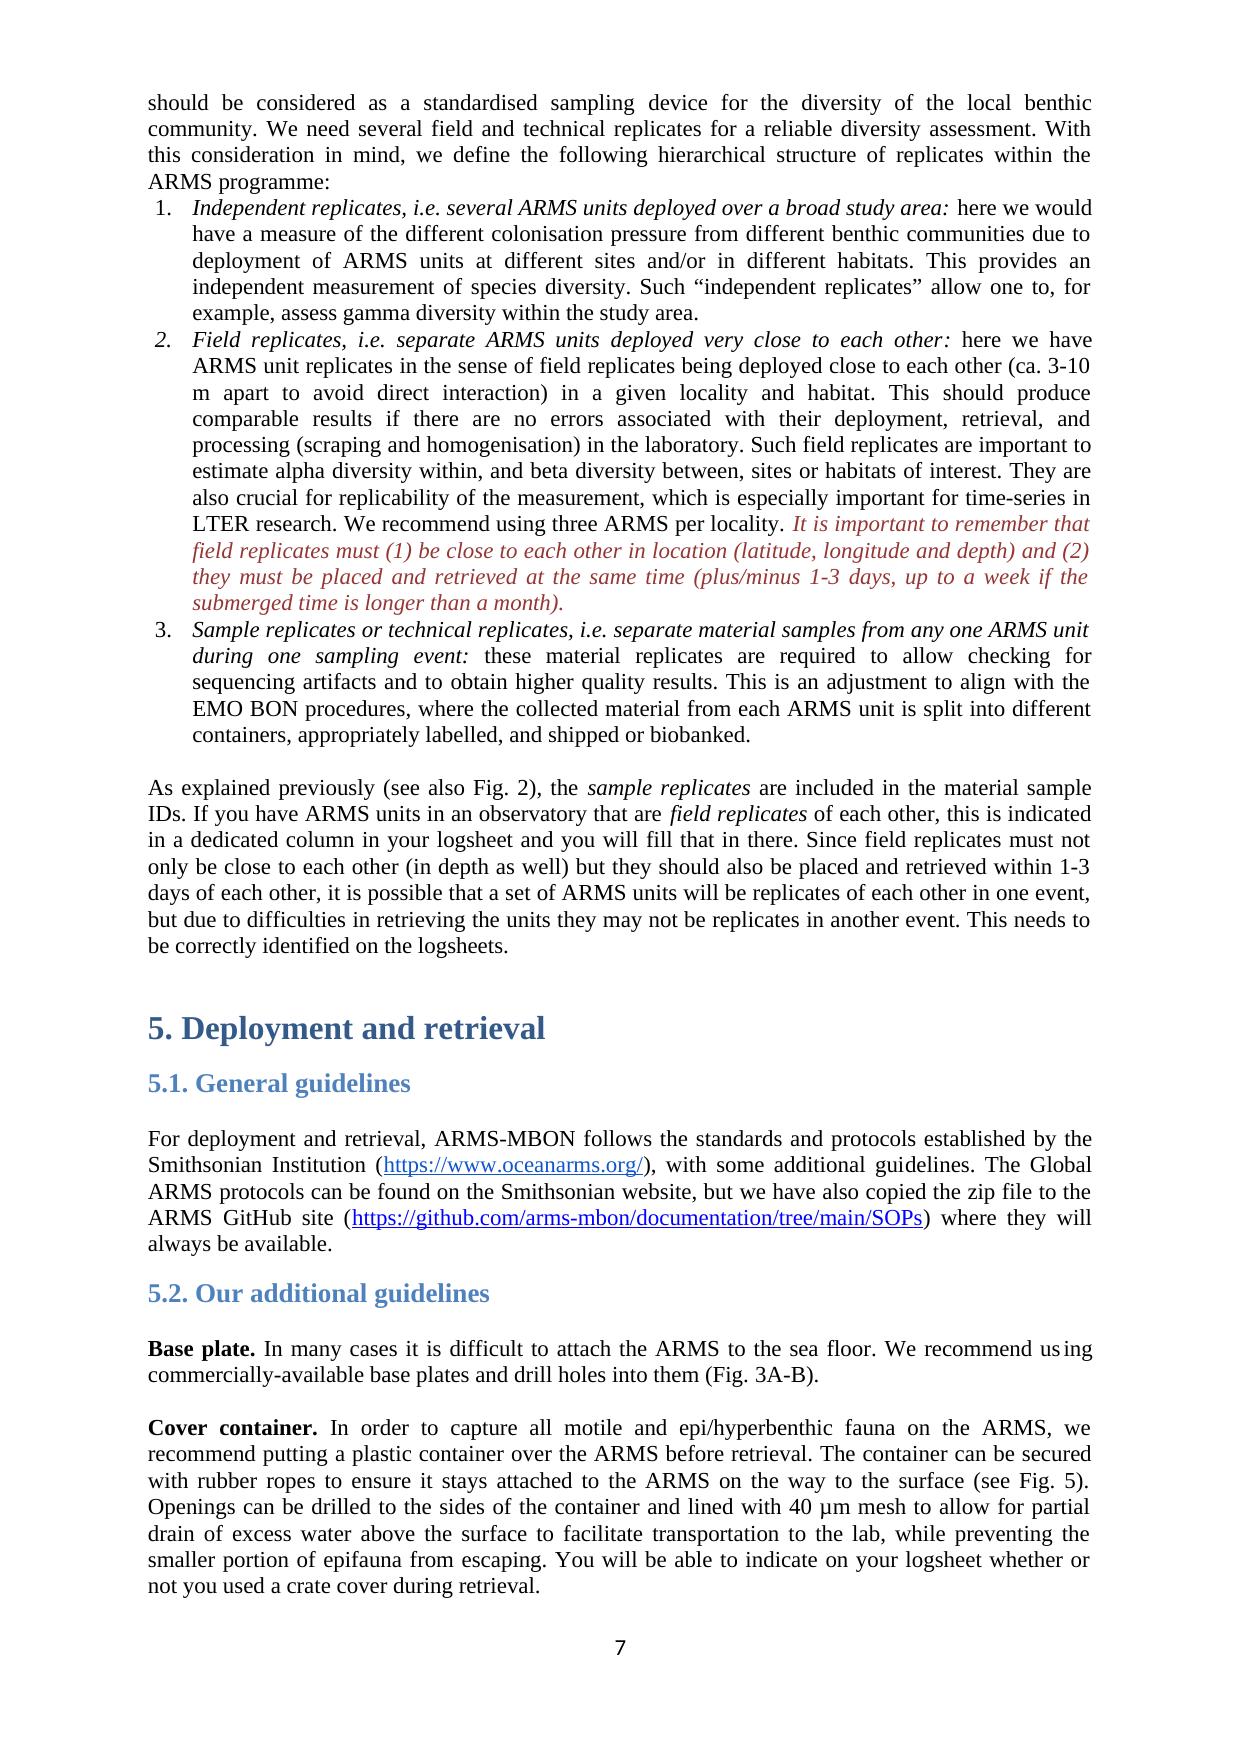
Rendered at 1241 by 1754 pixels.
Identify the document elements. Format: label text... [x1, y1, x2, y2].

subtitle 5. Deployment and retrieval [148, 1008, 1092, 1047]
text Base plate. In many cases it is difficult to attach the ARMS to the sea floor. We recommend using commercially-available base plates and drill holes into them (Fig. 3A-B). [148, 1335, 1092, 1388]
list Sample replicates or technical replicates, i.e. separate material samples from any one ARMS unit during one sampling event: these material replicates are required to allow checking for sequencing artifacts and to obtain higher quality results. This is an adjustment to align with the EMO BON procedures, where the collected material from each ARMS unit is split into different containers, appropriately labelled, and shipped or biobanked. [154, 616, 1092, 747]
subtitle 5.2. Our additional guidelines [148, 1278, 1092, 1309]
text Cover container. In order to capture all motile and epi/hyperbenthic fauna on the ARMS, we recommend putting a plastic container over the ARMS before retrieval. The container can be secured with rubber ropes to ensure it stays attached to the ARMS on the way to the surface (see Fig. 5). Openings can be drilled to the sides of the container and lined with 40 µm mesh to allow for partial drain of excess water above the surface to facilitate transportation to the lab, while preventing the smaller portion of epifauna from escaping. You will be able to indicate on your logsheet whether or not you used a crate cover during retrieval. [148, 1414, 1092, 1599]
text As explained previously (see also Fig. 2), the sample replicates are included in the material sample IDs. If you have ARMS units in an observatory that are field replicates of each other, this is indicated in a dedicated column in your logsheet and you will fill that in there. Since field replicates must not only be close to each other (in depth as well) but they should also be placed and retrieved within 1-3 days of each other, it is possible that a set of ARMS units will be replicates of each other in one event, but due to difficulties in retrieving the units they may not be replicates in another event. This needs to be correctly identified on the logsheets. [148, 774, 1092, 958]
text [148, 89, 1092, 194]
text For deployment and retrieval, ARMS-MBON follows the standards and protocols established by the Smithsonian Institution (https://www.oceanarms.org/), with some additional guidelines. The Global ARMS protocols can be found on the Smithsonian website, but we have also copied the zip file to the ARMS GitHub site (https://github.com/arms-mbon/documentation/tree/main/SOPs) where they will always be available. [148, 1125, 1092, 1257]
list Independent replicates, i.e. several ARMS units deployed over a broad study area: here we would have a measure of the different colonisation pressure from different benthic communities due to deployment of ARMS units at different sites and/or in different habitats. This provides an independent measurement of species diversity. Such “independent replicates” allow one to, for example, assess gamma diversity within the study area. [154, 194, 1092, 326]
subtitle 5.1. General guidelines [148, 1067, 1092, 1099]
list Field replicates, i.e. separate ARMS units deployed very close to each other: here we have ARMS unit replicates in the sense of field replicates being deployed close to each other (ca. 3-10 m apart to avoid direct interaction) in a given locality and habitat. This should produce comparable results if there are no errors associated with their deployment, retrieval, and processing (scraping and homogenisation) in the laboratory. Such field replicates are important to estimate alpha diversity within, and beta diversity between, sites or habitats of interest. They are also crucial for replicability of the measurement, which is especially important for time-series in LTER research. We recommend using three ARMS per locality. It is important to remember that field replicates must (1) be close to each other in location (latitude, longitude and depth) and (2) they must be placed and retrieved at the same time (plus/minus 1-3 days, up to a week if the submerged time is longer than a month). [154, 326, 1092, 616]
